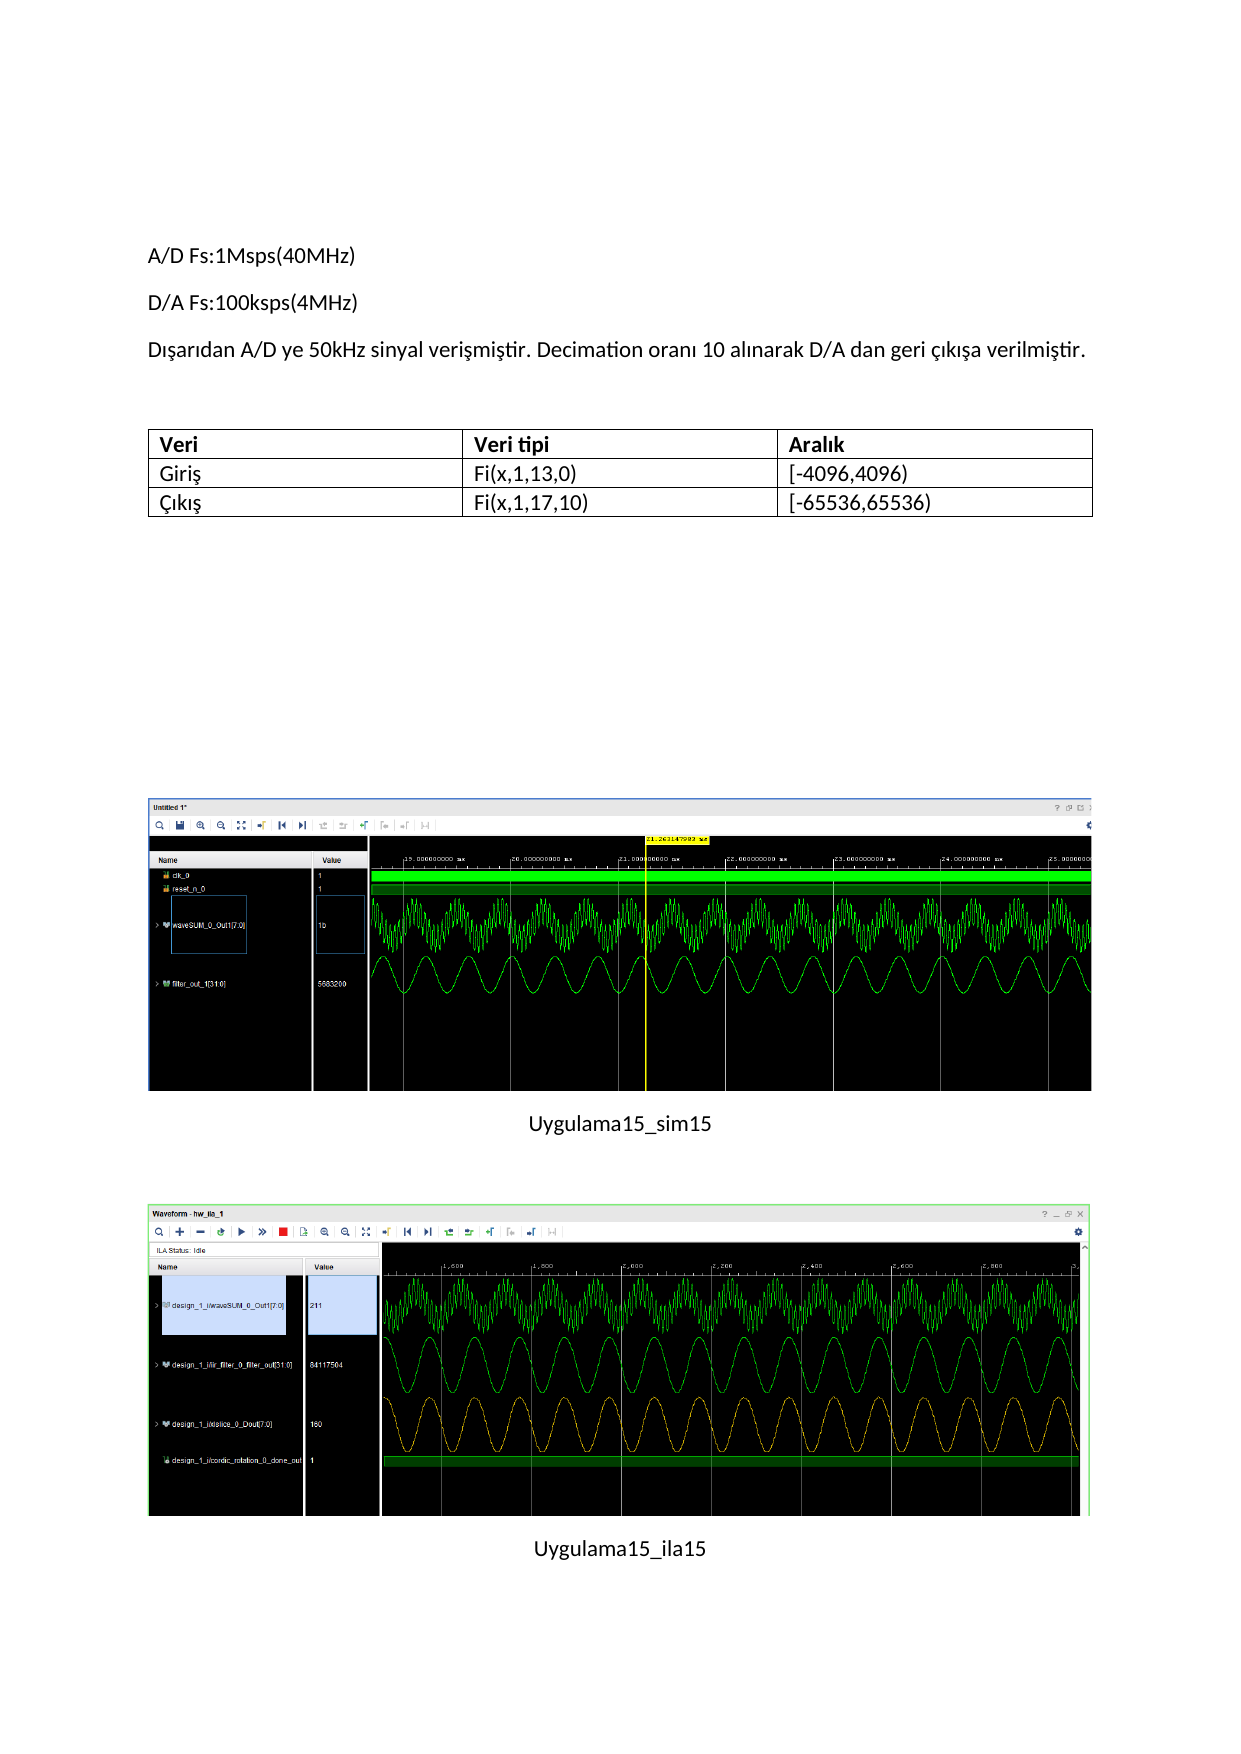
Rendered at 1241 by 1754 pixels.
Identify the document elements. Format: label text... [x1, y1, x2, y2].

table_cell Giriş [149, 459, 462, 487]
table_header Aralık [778, 430, 1092, 458]
picture [147, 1203, 1090, 1516]
table_header Veri tipi [463, 430, 777, 458]
text Uygulama15_sim15 [148, 1109, 1093, 1137]
text D/A Fs:100ksps(4MHz) [148, 288, 1093, 316]
table_cell Çıkış [149, 488, 462, 516]
text Dışarıdan A/D ye 50kHz sinyal verişmiştir. Decimation oranı 10 alınarak D/A dan geri çıkışa verilmiştir. [148, 335, 1093, 363]
table_header Veri [149, 430, 462, 458]
text Uygulama15_ila15 [148, 1534, 1093, 1562]
text A/D Fs:1Msps(40MHz) [148, 241, 1093, 269]
table_cell Fi(x,1,17,10) [463, 488, 777, 516]
table_cell Fi(x,1,13,0) [463, 459, 777, 487]
table_cell [-4096,4096) [778, 459, 1092, 487]
picture [147, 798, 1092, 1091]
table_cell [-65536,65536) [778, 488, 1092, 516]
